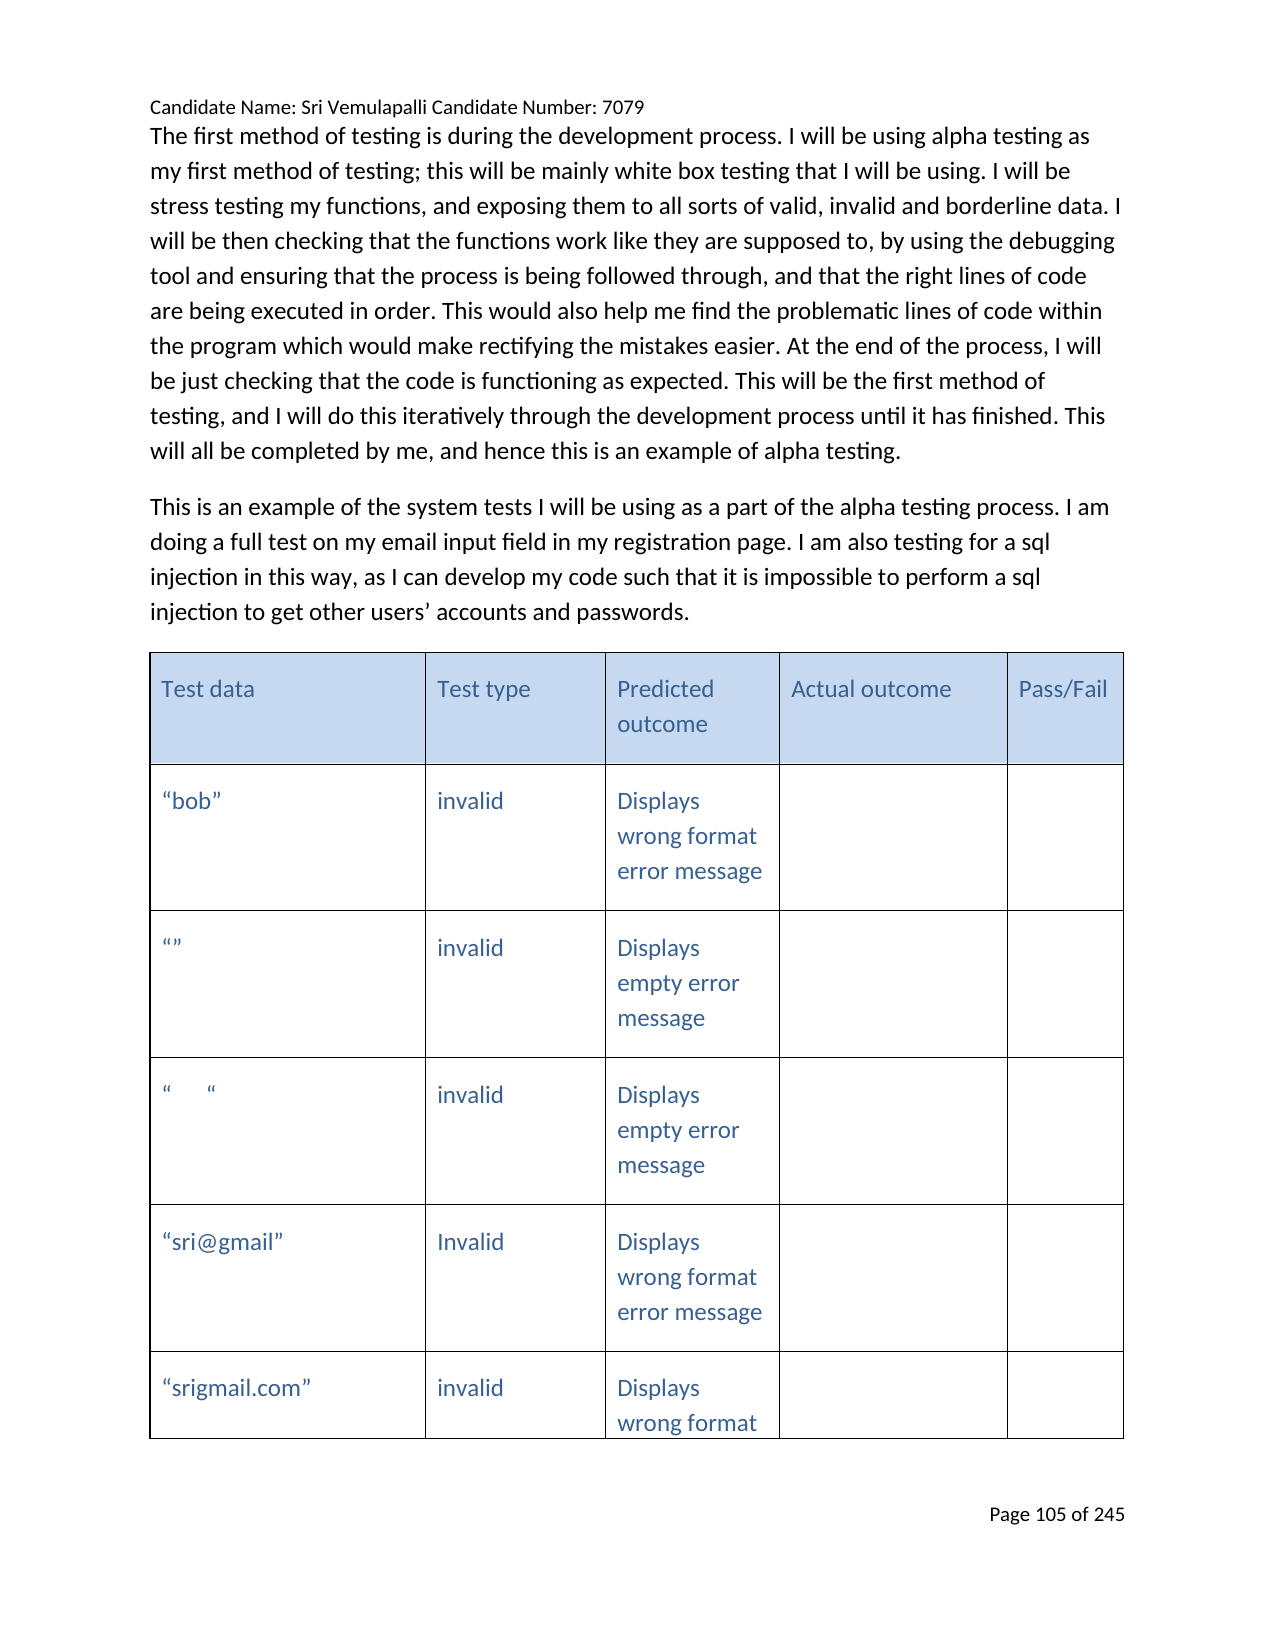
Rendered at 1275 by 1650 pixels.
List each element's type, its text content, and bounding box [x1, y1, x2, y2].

table_cell [780, 1352, 1007, 1438]
table_header Predicted outcome [606, 653, 779, 763]
table_cell Invalid [426, 1205, 605, 1351]
table_cell Displays wrong format error message [606, 1205, 779, 1351]
table_cell “” [151, 911, 425, 1057]
table_cell invalid [426, 1058, 605, 1204]
table_cell [780, 1058, 1007, 1204]
table_cell “bob” [151, 765, 425, 910]
table_cell [1008, 1352, 1123, 1438]
table_cell Displays wrong format error message [606, 765, 779, 910]
table_cell Displays empty error message [606, 1058, 779, 1204]
table_cell [1008, 1058, 1123, 1204]
table_header Pass/Fail [1008, 653, 1123, 763]
table_cell [780, 765, 1007, 910]
table_header Actual outcome [780, 653, 1007, 763]
table_cell “sri@gmail” [151, 1205, 425, 1351]
table_cell invalid [426, 1352, 605, 1438]
table_cell [1008, 765, 1123, 910]
table_cell [780, 1205, 1007, 1351]
table_cell [1008, 1205, 1123, 1351]
table_cell [1008, 911, 1123, 1057]
table_cell invalid [426, 765, 605, 910]
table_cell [606, 1352, 779, 1438]
table_cell Displays empty error message [606, 911, 779, 1057]
table_cell invalid [426, 911, 605, 1057]
text The first method of testing is during the development process. I will be using alpha testing as my first method of testing; this will be mainly white box testing that I will be using. I will be stress testing my functions, and exposing them to all sorts of valid, invalid and borderline data. I will be then checking that the functions work like they are supposed to, by using the debugging tool and ensuring that the process is being followed through, and that the right lines of code are being executed in order. This would also help me find the problematic lines of code within the program which would make rectifying the mistakes easier. At the end of the process, I will be just checking that the code is functioning as expected. This will be the first method of testing, and I will do this iteratively through the development process until it has finished. This will all be completed by me, and hence this is an example of alpha testing. [150, 120, 1125, 466]
table_cell “srigmail.com” [151, 1352, 425, 1438]
table_cell [780, 911, 1007, 1057]
text This is an example of the system tests I will be using as a part of the alpha testing process. I am doing a full test on my email input field in my registration page. I am also testing for a sql injection in this way, as I can develop my code such that it is impossible to perform a sql injection to get other users’ accounts and passwords. [150, 491, 1125, 626]
table_header Test data [151, 653, 425, 763]
table_header Test type [426, 653, 605, 763]
table_cell “ “ [151, 1058, 425, 1204]
